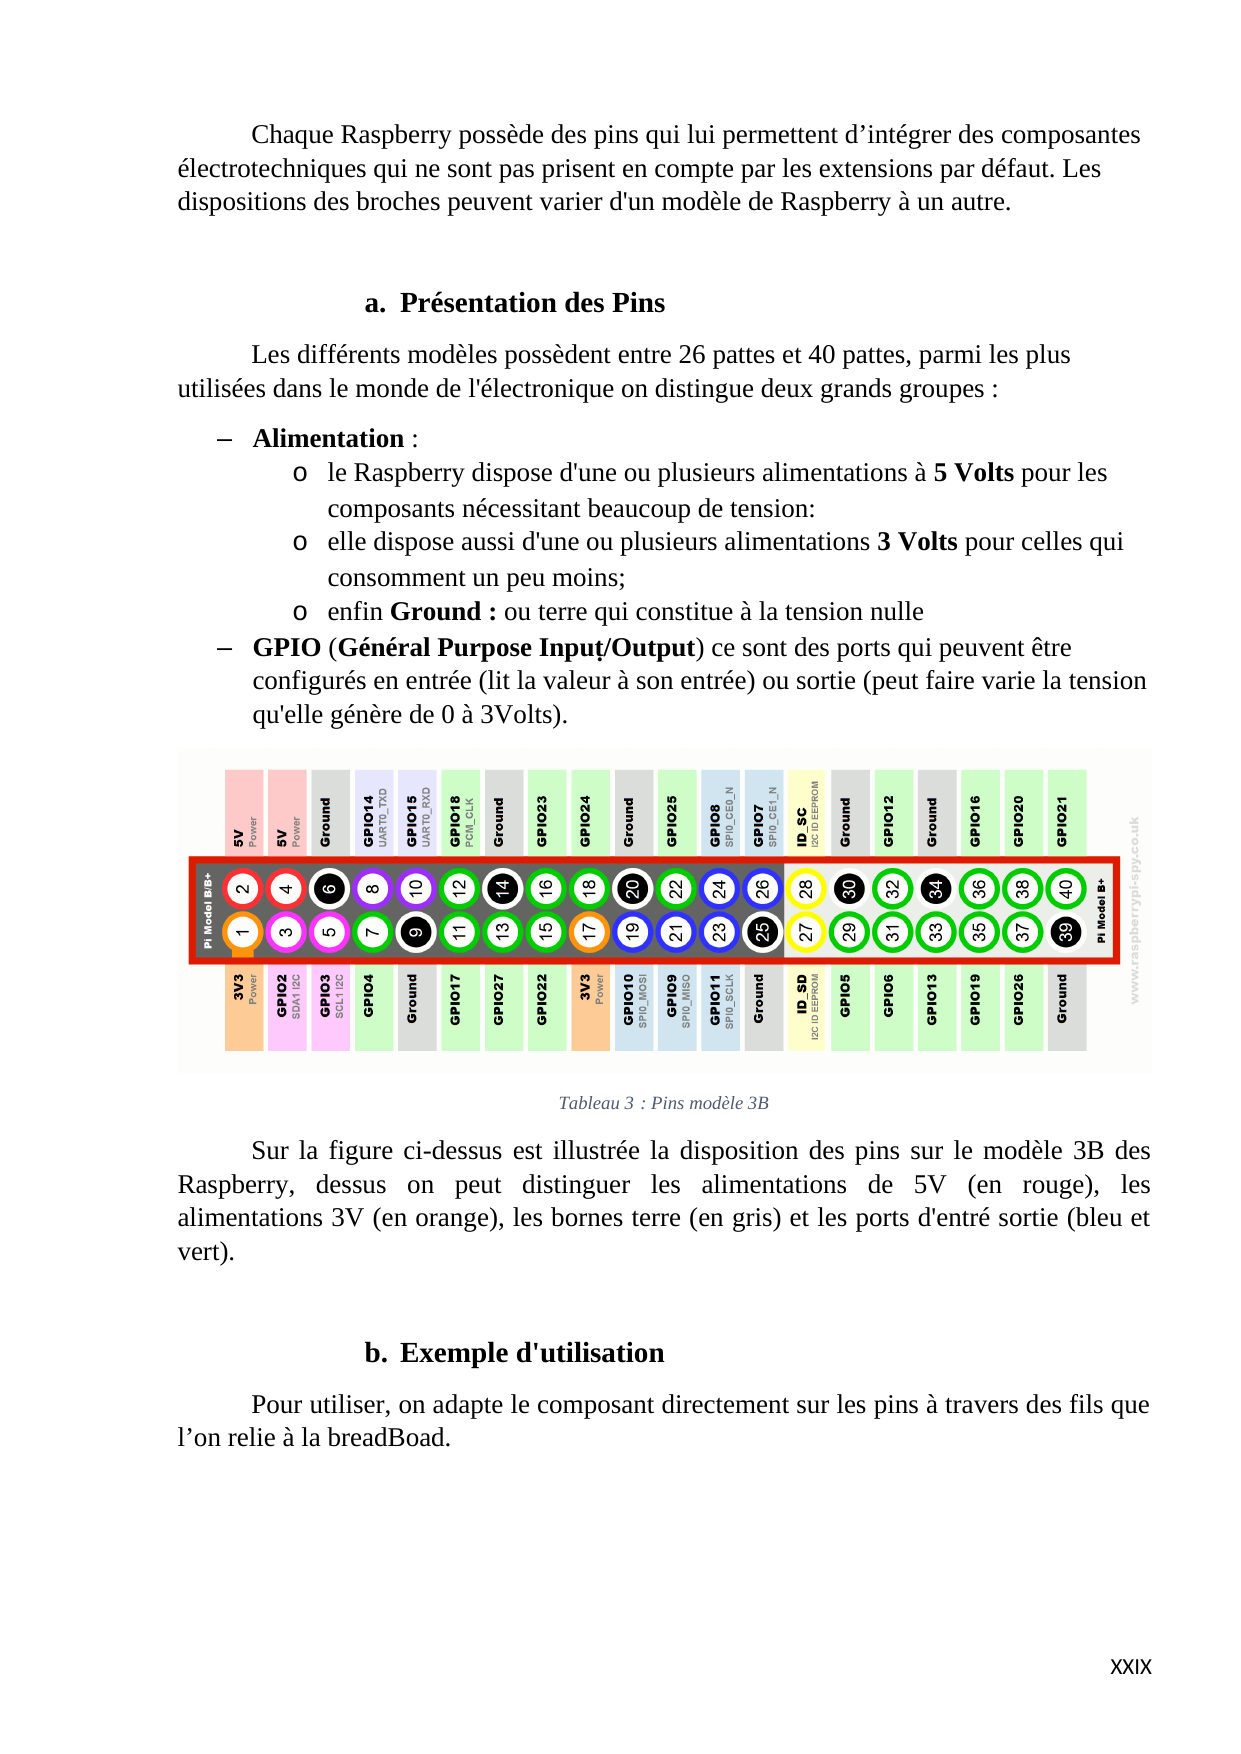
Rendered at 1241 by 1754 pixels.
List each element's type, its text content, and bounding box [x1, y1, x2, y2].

list enfin Ground : ou terre qui constitue à la tension nulle [292, 595, 1152, 628]
text Sur la figure ci-dessus est illustrée la disposition des pins sur le modèle 3B des Raspberry, dessus on peut distinguer les alimentations de 5V (en rouge), les alimentations 3V (en orange), les bornes terre (en gris) et les ports d'entré sortie (bleu et vert). [177, 1134, 1152, 1266]
list GPIO (Général Purpose Inpuṭ/Output) ce sont des ports qui peuvent être configurés en entrée (lit la valeur à son entrée) ou sortie (peut faire varie la tension qu'elle génère de 0 à 3Volts). [217, 631, 1152, 729]
text Tableau 3 : Pins modèle 3B [177, 1092, 1152, 1113]
list le Raspberry dispose d'une ou plusieurs alimentations à 5 Volts pour les composants nécessitant beaucoup de tension: [292, 456, 1152, 523]
list Présentation des Pins [364, 286, 1152, 319]
picture [177, 748, 1152, 1073]
list Alimentation : [217, 422, 1152, 453]
text Les différents modèles possèdent entre 26 pattes et 40 pattes, parmi les plus utilisées dans le monde de l'électronique on distingue deux grands groupes : [177, 338, 1152, 403]
text Pour utiliser, on adapte le composant directement sur les pins à travers des fils que l’on relie à la breadBoad. [177, 1388, 1152, 1453]
list elle dispose aussi d'une ou plusieurs alimentations 3 Volts pour celles qui consomment un peu moins; [292, 525, 1152, 592]
list Exemple d'utilisation [364, 1335, 1152, 1369]
text Chaque Raspberry possède des pins qui lui permettent d’intégrer des composantes électrotechniques qui ne sont pas prisent en compte par les extensions par défaut. Les dispositions des broches peuvent varier d'un modèle de Raspberry à un autre. [177, 118, 1152, 216]
